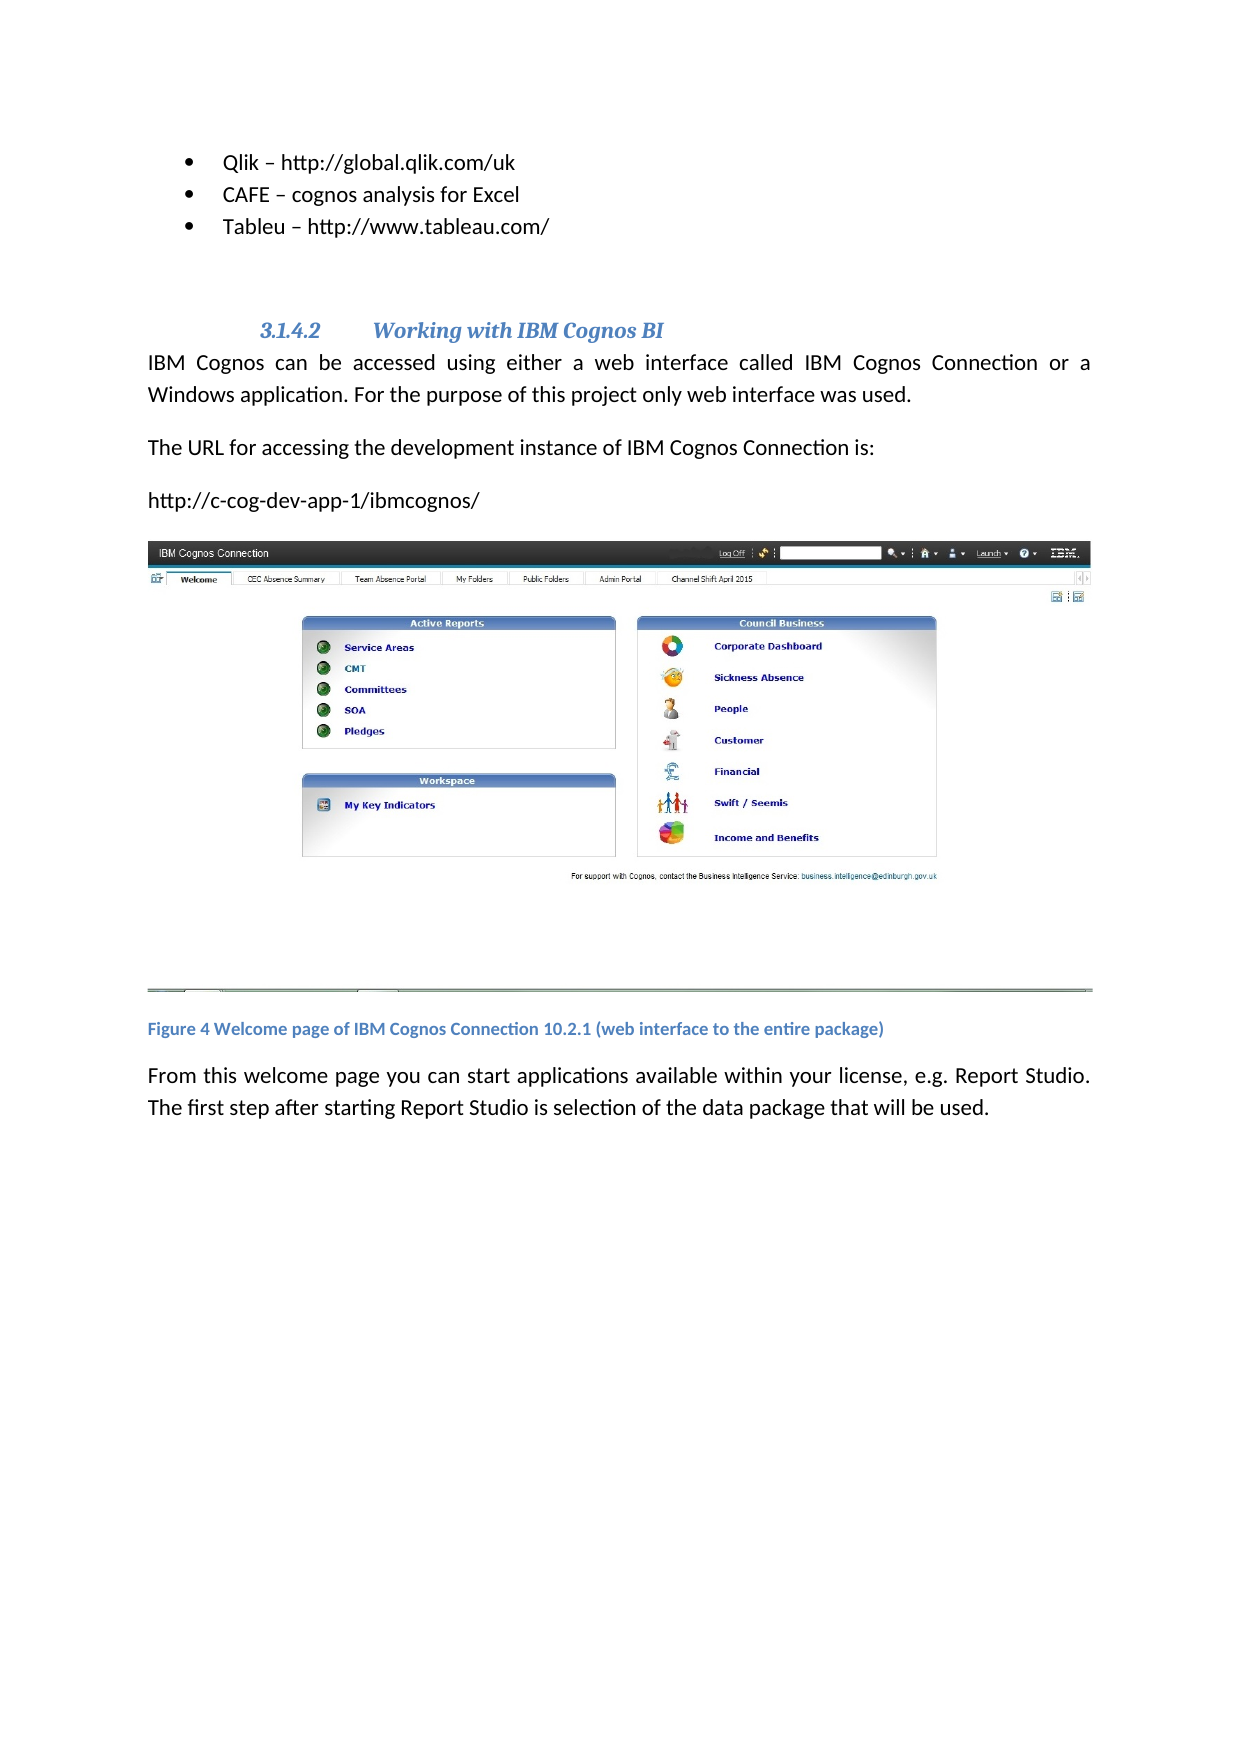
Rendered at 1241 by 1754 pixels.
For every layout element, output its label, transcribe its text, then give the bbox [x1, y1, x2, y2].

list CAFE – cognos analysis for Excel [185, 180, 1093, 208]
text The URL for accessing the development instance of IBM Cognos Connection is: [148, 433, 1093, 461]
list Qlik – http://global.qlik.com/uk [185, 148, 1093, 176]
text http://c-cog-dev-app-1/ibmcognos/ [148, 486, 1093, 514]
subtitle Working with IBM Cognos BI [260, 318, 1093, 344]
text From this welcome page you can start applications available within your license, e.g. Report Studio. The first step after starting Report Studio is selection of the data package that will be used. [148, 1061, 1093, 1121]
picture [147, 539, 1093, 992]
text IBM Cognos can be accessed using either a web interface called IBM Cognos Connection or a Windows application. For the purpose of this project only web interface was used. [148, 348, 1093, 408]
list Tableu – http://www.tableau.com/ [185, 212, 1093, 240]
